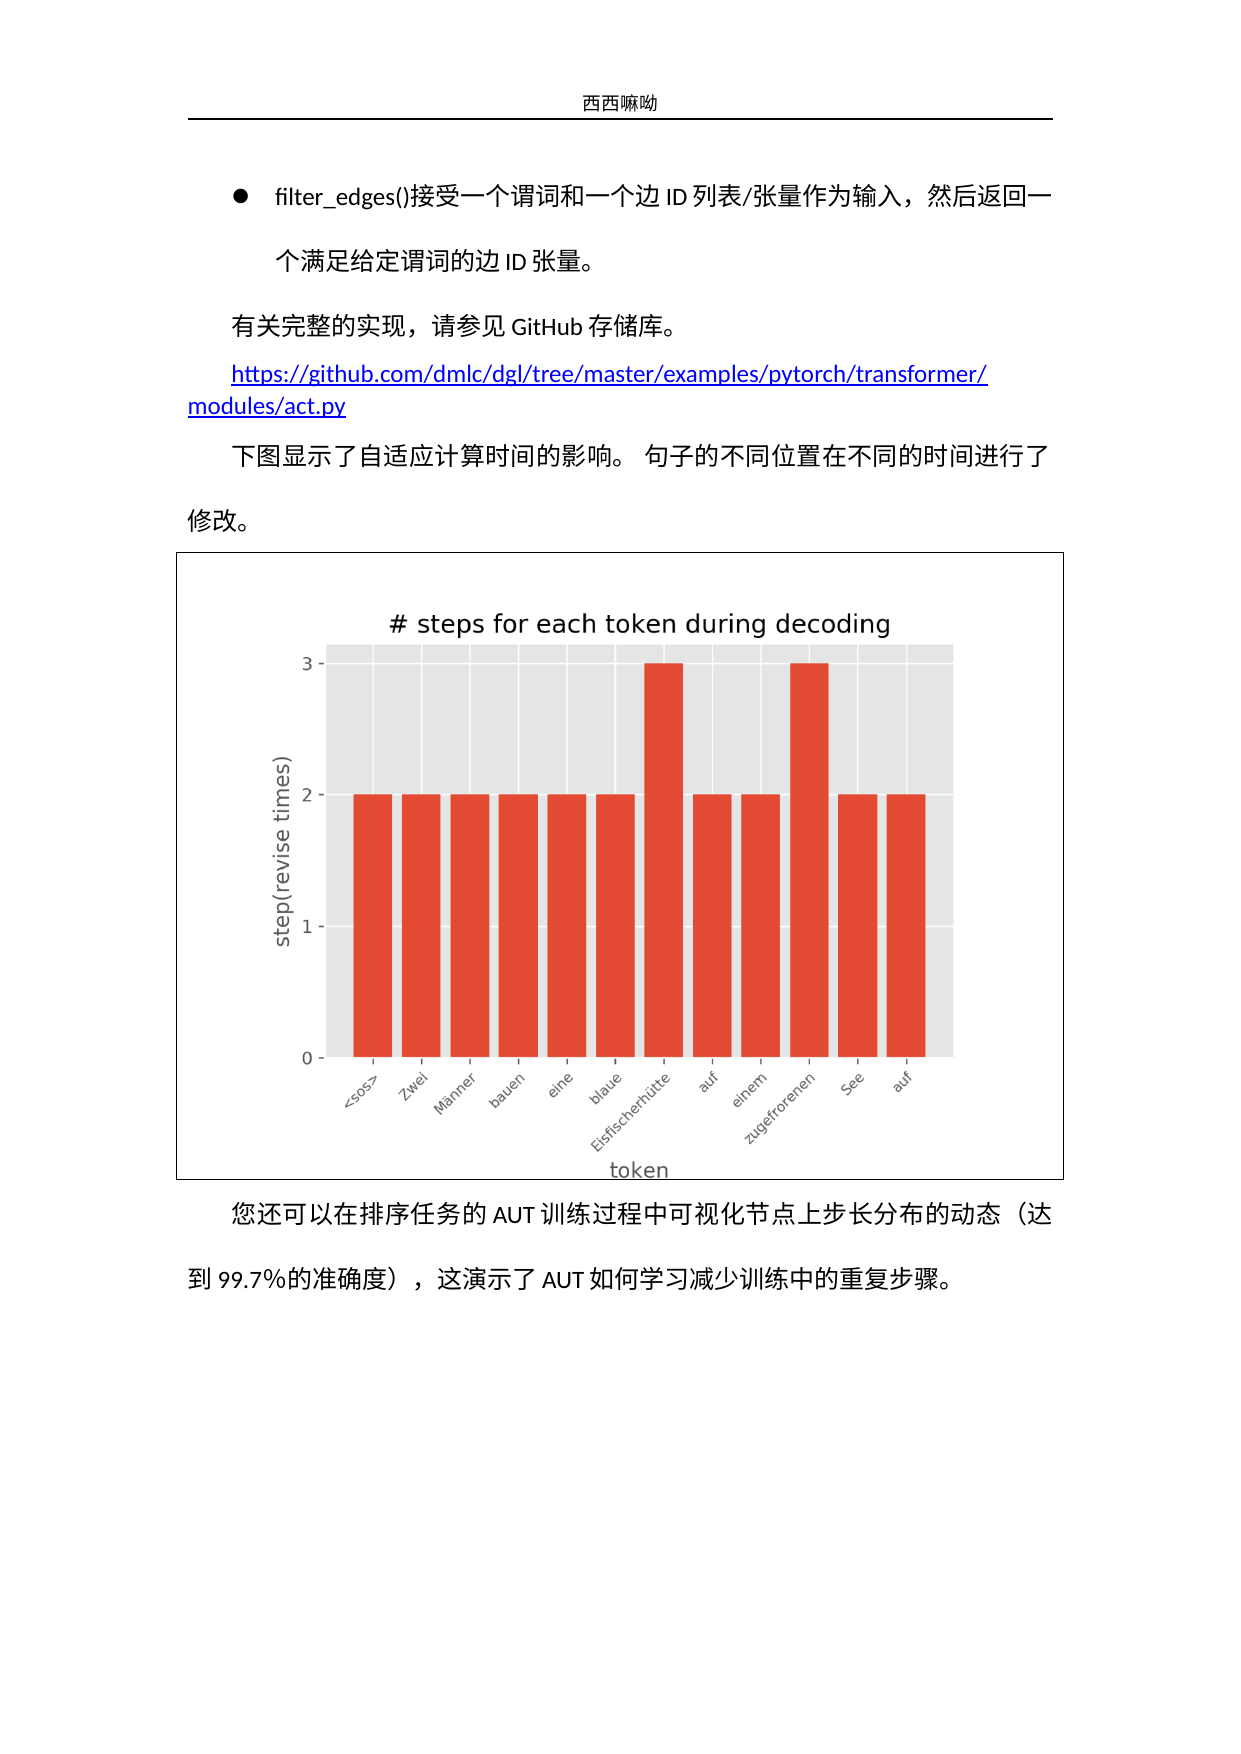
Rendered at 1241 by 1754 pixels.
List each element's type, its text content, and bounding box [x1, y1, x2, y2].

text 有关完整的实现，请参见GitHub存储库。 [187, 292, 1053, 357]
text 您还可以在排序任务的AUT训练过程中可视化节点上步长分布的动态（达到99.7％的准确度），这演示了AUT如何学习减少训练中的重复步骤。 [187, 1180, 1053, 1310]
text 下图显示了自适应计算时间的影响。 句子的不同位置在不同的时间进行了修改。 [187, 422, 1053, 552]
list filter_edges()接受一个谓词和一个边ID列表/张量作为输入，然后返回一个满足给定谓词的边ID张量。 [231, 162, 1053, 292]
text https://github.com/dmlc/dgl/tree/master/examples/pytorch/transformer/modules/act.py [187, 357, 1053, 422]
table_header [177, 553, 1063, 1179]
